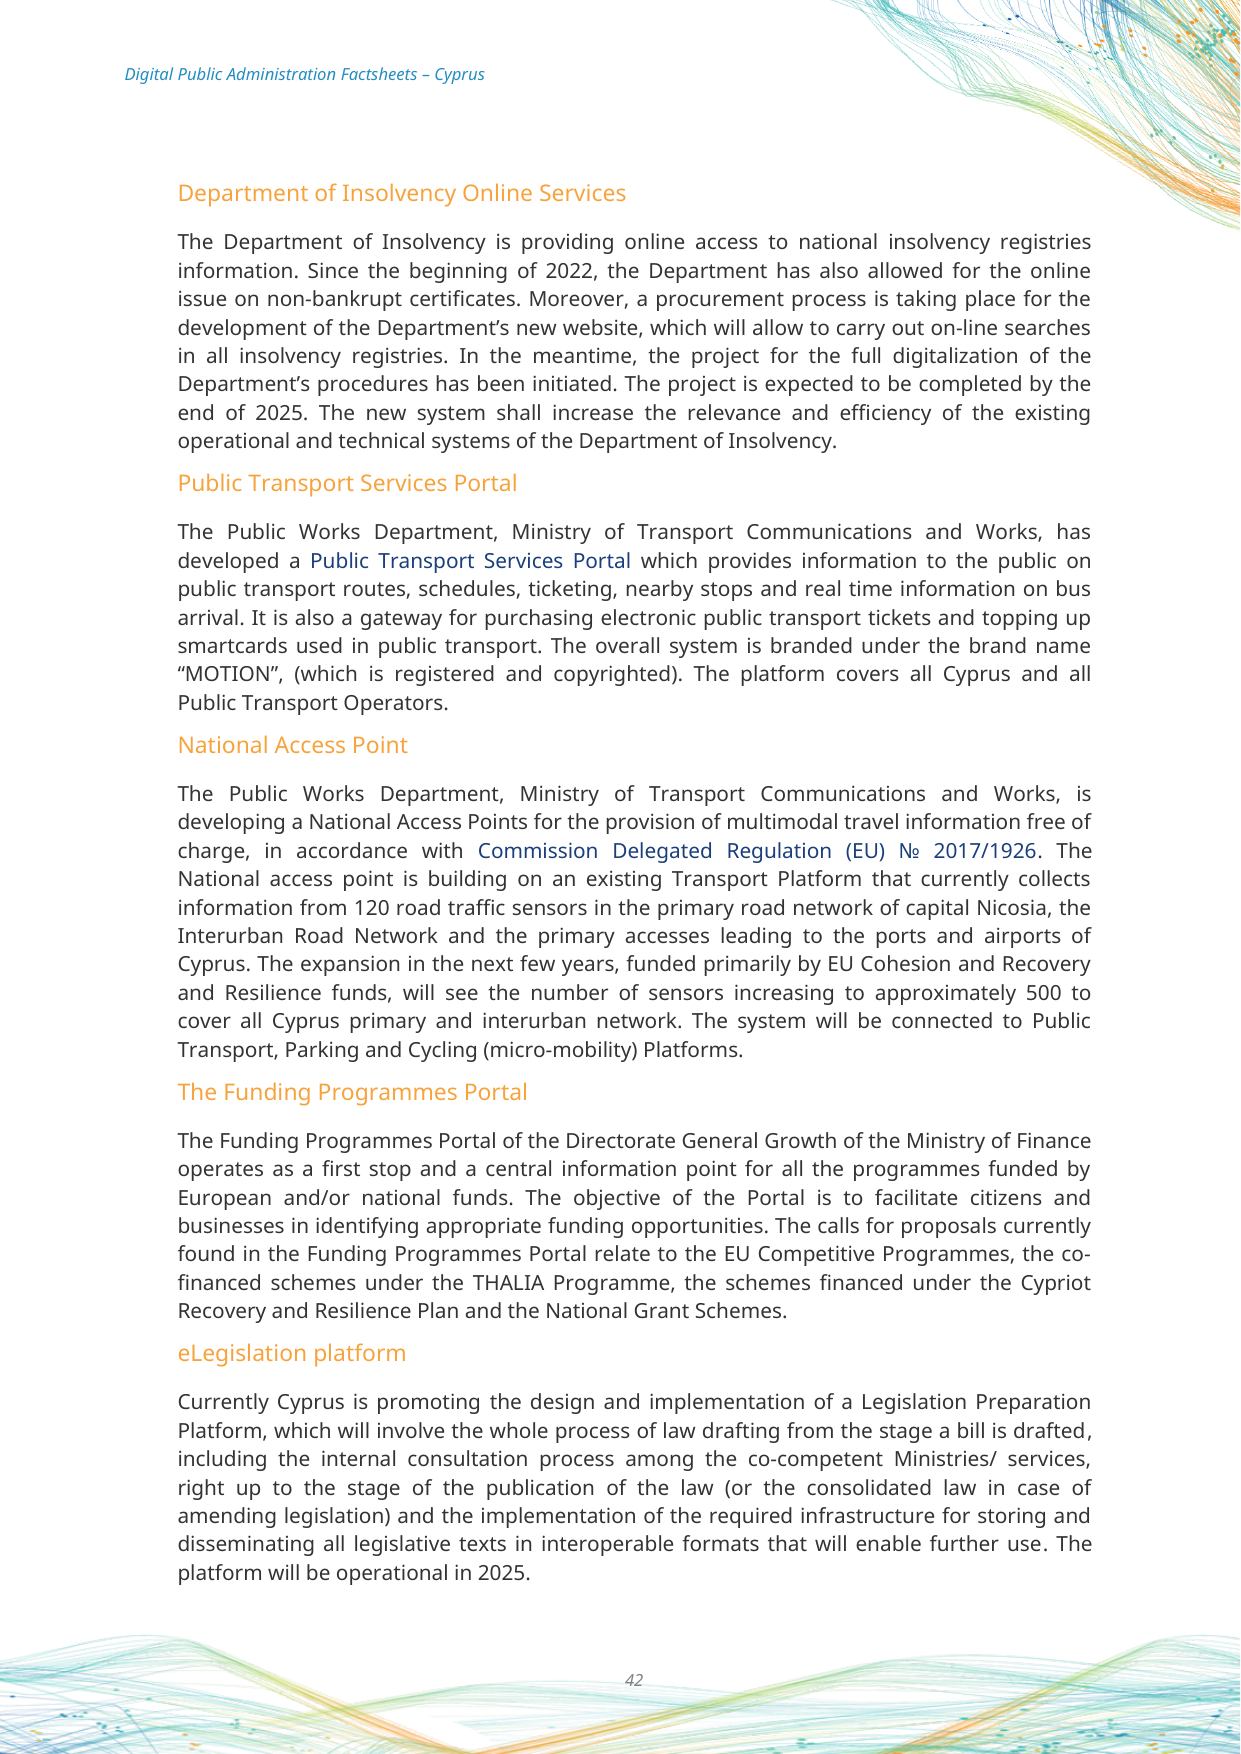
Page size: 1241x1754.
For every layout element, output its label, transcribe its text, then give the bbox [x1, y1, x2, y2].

subtitle eLegislation platform [177, 1337, 1092, 1368]
text The Public Works Department, Ministry of Transport Communications and Works, is developing a National Access Points for the provision of multimodal travel information free of charge, in accordance with Commission Delegated Regulation (EU) № 2017/1926. The National access point is building on an existing Transport Platform that currently collects information from 120 road traffic sensors in the primary road network of capital Nicosia, the Interurban Road Network and the primary accesses leading to the ports and airports of Cyprus. The expansion in the next few years, funded primarily by EU Cohesion and Recovery and Resilience funds, will see the number of sensors increasing to approximately 500 to cover all Cyprus primary and interurban network. The system will be connected to Public Transport, Parking and Cycling (micro-mobility) Platforms. [177, 779, 1092, 1063]
subtitle Department of Insolvency Online Services [177, 177, 1092, 208]
text The Public Works Department, Ministry of Transport Communications and Works, has developed a Public Transport Services Portal which provides information to the public on public transport routes, schedules, ticketing, nearby stops and real time information on bus arrival. It is also a gateway for purchasing electronic public transport tickets and topping up smartcards used in public transport. The overall system is branded under the brand name “MOTION”, (which is registered and copyrighted). The platform covers all Cyprus and all Public Transport Operators. [177, 517, 1092, 716]
picture [818, 0, 1241, 250]
subtitle The Funding Programmes Portal [177, 1076, 1092, 1107]
text The Department of Insolvency is providing online access to national insolvency registries information. Since the beginning of 2022, the Department has also allowed for the online issue on non-bankrupt certificates. Moreover, a procurement process is taking place for the development of the Department’s new website, which will allow to carry out on-line searches in all insolvency registries. In the meantime, the project for the full digitalization of the Department’s procedures has been initiated. The project is expected to be completed by the end of 2025. The new system shall increase the relevance and efficiency of the existing operational and technical systems of the Department of Insolvency. [177, 227, 1092, 455]
picture [0, 1610, 1241, 1754]
text Currently Cyprus is promoting the design and implementation of a Legislation Preparation Platform, which will involve the whole process of law drafting from the stage a bill is drafted, including the internal consultation process among the co-competent Ministries/ services, right up to the stage of the publication of the law (or the consolidated law in case of amending legislation) and the implementation of the required infrastructure for storing and disseminating all legislative texts in interoperable formats that will enable further use. The platform will be operational in 2025. [177, 1387, 1092, 1586]
subtitle Public Transport Services Portal [177, 467, 1092, 498]
subtitle National Access Point [177, 729, 1092, 760]
text The Funding Programmes Portal of the Directorate General Growth of the Ministry of Finance operates as a first stop and a central information point for all the programmes funded by European and/or national funds. The objective of the Portal is to facilitate citizens and businesses in identifying appropriate funding opportunities. The calls for proposals currently found in the Funding Programmes Portal relate to the EU Competitive Programmes, the co-financed schemes under the THALIA Programme, the schemes financed under the Cypriot Recovery and Resilience Plan and the National Grant Schemes. [177, 1126, 1092, 1325]
